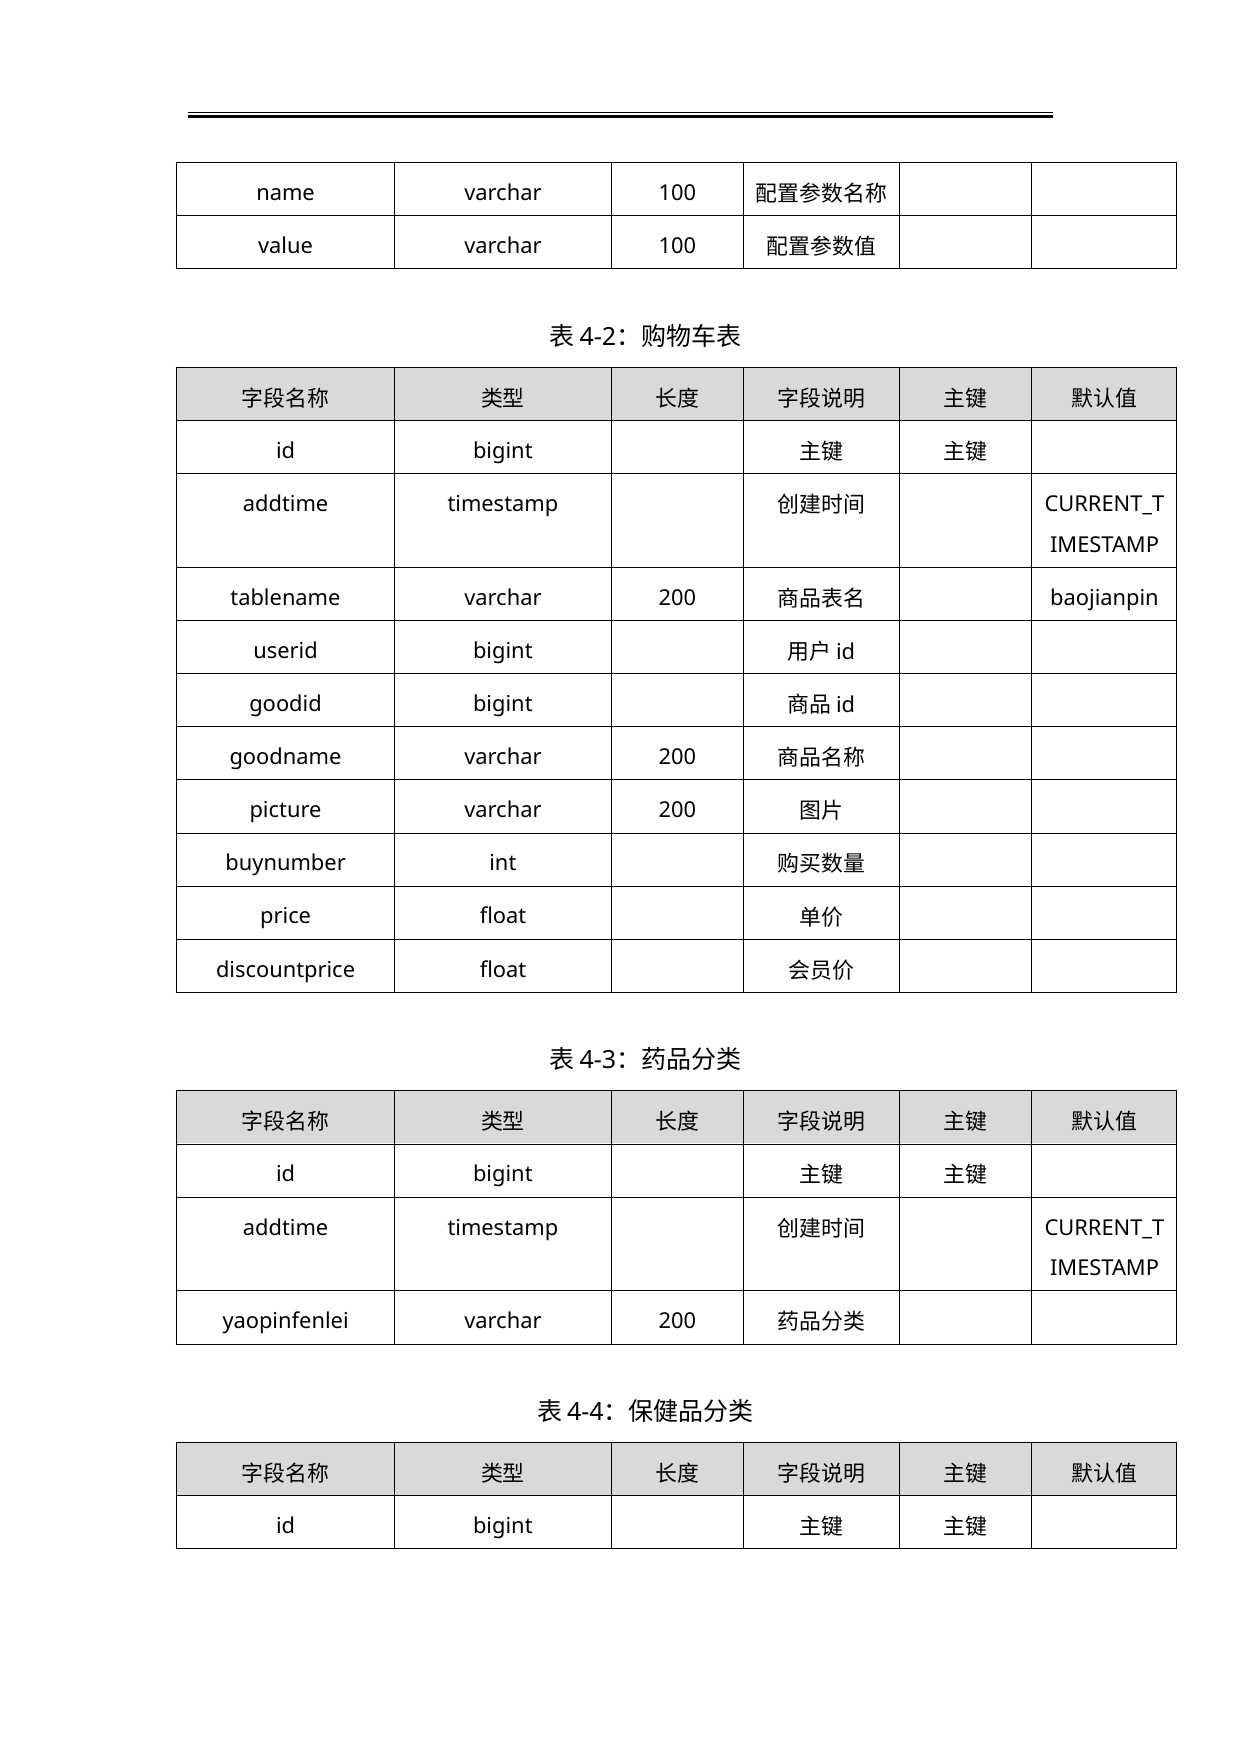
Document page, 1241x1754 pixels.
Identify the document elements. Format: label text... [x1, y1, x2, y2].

table_header 类型 [395, 1443, 611, 1495]
table_header 主键 [900, 1091, 1031, 1143]
table_cell addtime [177, 1198, 394, 1290]
table_cell 商品表名 [744, 568, 899, 620]
table_cell value [177, 216, 394, 268]
table_header 长度 [612, 1091, 743, 1143]
table_header 长度 [612, 368, 743, 420]
table_header 字段名称 [177, 1091, 394, 1143]
table_cell [900, 834, 1031, 886]
table_cell 商品id [744, 674, 899, 726]
table_cell CURRENT_TIMESTAMP [1032, 474, 1176, 567]
table_cell [1032, 1496, 1176, 1548]
table_cell [612, 474, 743, 567]
table_cell 200 [612, 568, 743, 620]
table_cell bigint [395, 621, 611, 673]
table_cell bigint [395, 1496, 611, 1548]
table_cell 主键 [744, 1145, 899, 1197]
table_cell goodname [177, 727, 394, 779]
table_cell [900, 727, 1031, 779]
table_cell [1032, 780, 1176, 832]
table_cell [612, 887, 743, 939]
table_cell CURRENT_TIMESTAMP [1032, 1198, 1176, 1290]
table_header 默认值 [1032, 368, 1176, 420]
table_cell [1032, 621, 1176, 673]
table_cell addtime [177, 474, 394, 567]
table_cell 200 [612, 727, 743, 779]
table_cell 100 [612, 216, 743, 268]
table_header 类型 [395, 1091, 611, 1143]
table_cell varchar [395, 780, 611, 832]
table_cell [1032, 727, 1176, 779]
table_cell [900, 1198, 1031, 1290]
table_cell [612, 940, 743, 992]
table_cell varchar [395, 727, 611, 779]
table_cell 会员价 [744, 940, 899, 992]
table_cell [612, 834, 743, 886]
table_cell varchar [395, 163, 611, 215]
table_cell [612, 421, 743, 473]
table_cell [900, 780, 1031, 832]
table_cell 创建时间 [744, 474, 899, 567]
table_cell [1032, 940, 1176, 992]
table_cell float [395, 940, 611, 992]
table_cell 主键 [900, 421, 1031, 473]
table_cell int [395, 834, 611, 886]
table_cell yaopinfenlei [177, 1291, 394, 1343]
table_cell [900, 940, 1031, 992]
table_header 字段名称 [177, 1443, 394, 1495]
table_cell 配置参数值 [744, 216, 899, 268]
table_cell goodid [177, 674, 394, 726]
text 表4-2：购物车表 [187, 302, 1053, 367]
text 表4-3：药品分类 [187, 1025, 1053, 1090]
table_cell [1032, 1145, 1176, 1197]
table_cell id [177, 1145, 394, 1197]
table_cell 用户id [744, 621, 899, 673]
table_header 默认值 [1032, 1091, 1176, 1143]
table_cell 主键 [900, 1145, 1031, 1197]
table_cell 200 [612, 1291, 743, 1343]
table_cell [1032, 674, 1176, 726]
table_cell [1032, 216, 1176, 268]
table_cell varchar [395, 1291, 611, 1343]
table_cell [900, 887, 1031, 939]
table_cell 药品分类 [744, 1291, 899, 1343]
table_cell timestamp [395, 1198, 611, 1290]
table_cell [612, 1496, 743, 1548]
table_cell bigint [395, 421, 611, 473]
table_cell price [177, 887, 394, 939]
table_cell baojianpin [1032, 568, 1176, 620]
table_cell [1032, 421, 1176, 473]
table_cell float [395, 887, 611, 939]
table_cell [900, 621, 1031, 673]
table_cell [900, 674, 1031, 726]
table_cell [612, 674, 743, 726]
table_cell 100 [612, 163, 743, 215]
table_cell [900, 163, 1031, 215]
table_cell [900, 1291, 1031, 1343]
table_cell 购买数量 [744, 834, 899, 886]
table_cell buynumber [177, 834, 394, 886]
table_header 类型 [395, 368, 611, 420]
table_cell name [177, 163, 394, 215]
table_cell 配置参数名称 [744, 163, 899, 215]
table_cell [612, 1145, 743, 1197]
table_cell [900, 568, 1031, 620]
table_header 默认值 [1032, 1443, 1176, 1495]
table_cell 主键 [744, 1496, 899, 1548]
table_cell [1032, 1291, 1176, 1343]
table_cell userid [177, 621, 394, 673]
table_cell [900, 216, 1031, 268]
table_cell bigint [395, 674, 611, 726]
table_cell [1032, 834, 1176, 886]
text 表4-4：保健品分类 [187, 1377, 1053, 1442]
table_cell 图片 [744, 780, 899, 832]
table_cell tablename [177, 568, 394, 620]
table_cell [1032, 887, 1176, 939]
table_header 主键 [900, 368, 1031, 420]
table_cell [612, 621, 743, 673]
table_header 字段名称 [177, 368, 394, 420]
table_cell 主键 [900, 1496, 1031, 1548]
table_cell 主键 [744, 421, 899, 473]
table_header 长度 [612, 1443, 743, 1495]
table_cell id [177, 1496, 394, 1548]
table_cell 创建时间 [744, 1198, 899, 1290]
table_header 字段说明 [744, 1091, 899, 1143]
table_header 字段说明 [744, 1443, 899, 1495]
table_cell [1032, 163, 1176, 215]
table_cell 单价 [744, 887, 899, 939]
table_cell [612, 1198, 743, 1290]
table_cell timestamp [395, 474, 611, 567]
table_cell picture [177, 780, 394, 832]
table_cell varchar [395, 568, 611, 620]
table_cell id [177, 421, 394, 473]
table_cell [900, 474, 1031, 567]
table_header 主键 [900, 1443, 1031, 1495]
table_cell bigint [395, 1145, 611, 1197]
table_cell 商品名称 [744, 727, 899, 779]
table_header 字段说明 [744, 368, 899, 420]
table_cell 200 [612, 780, 743, 832]
table_cell discountprice [177, 940, 394, 992]
table_cell varchar [395, 216, 611, 268]
